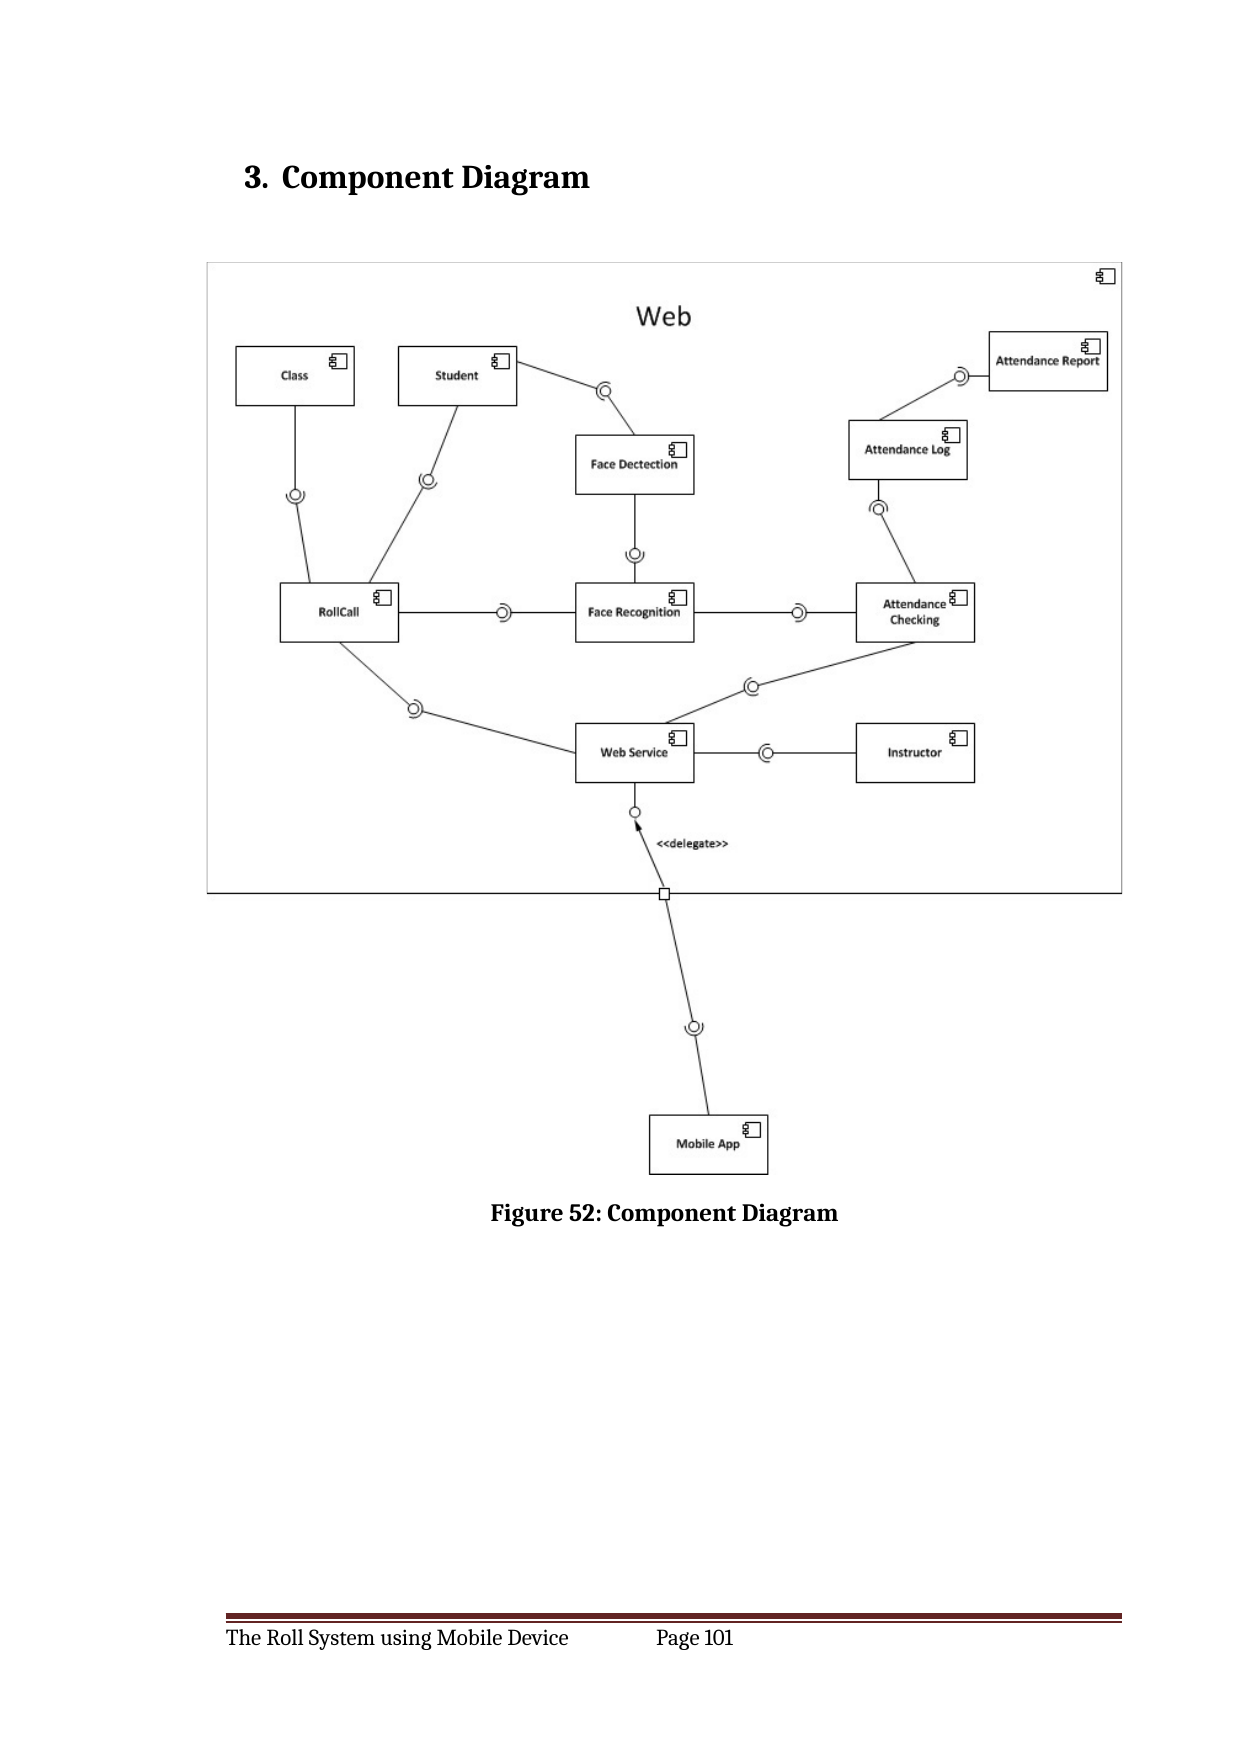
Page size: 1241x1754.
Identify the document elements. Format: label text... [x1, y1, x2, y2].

text Figure 52: Component Diagram [207, 1199, 1122, 1228]
subtitle Component Diagram [244, 158, 1122, 196]
picture [206, 262, 1123, 1175]
